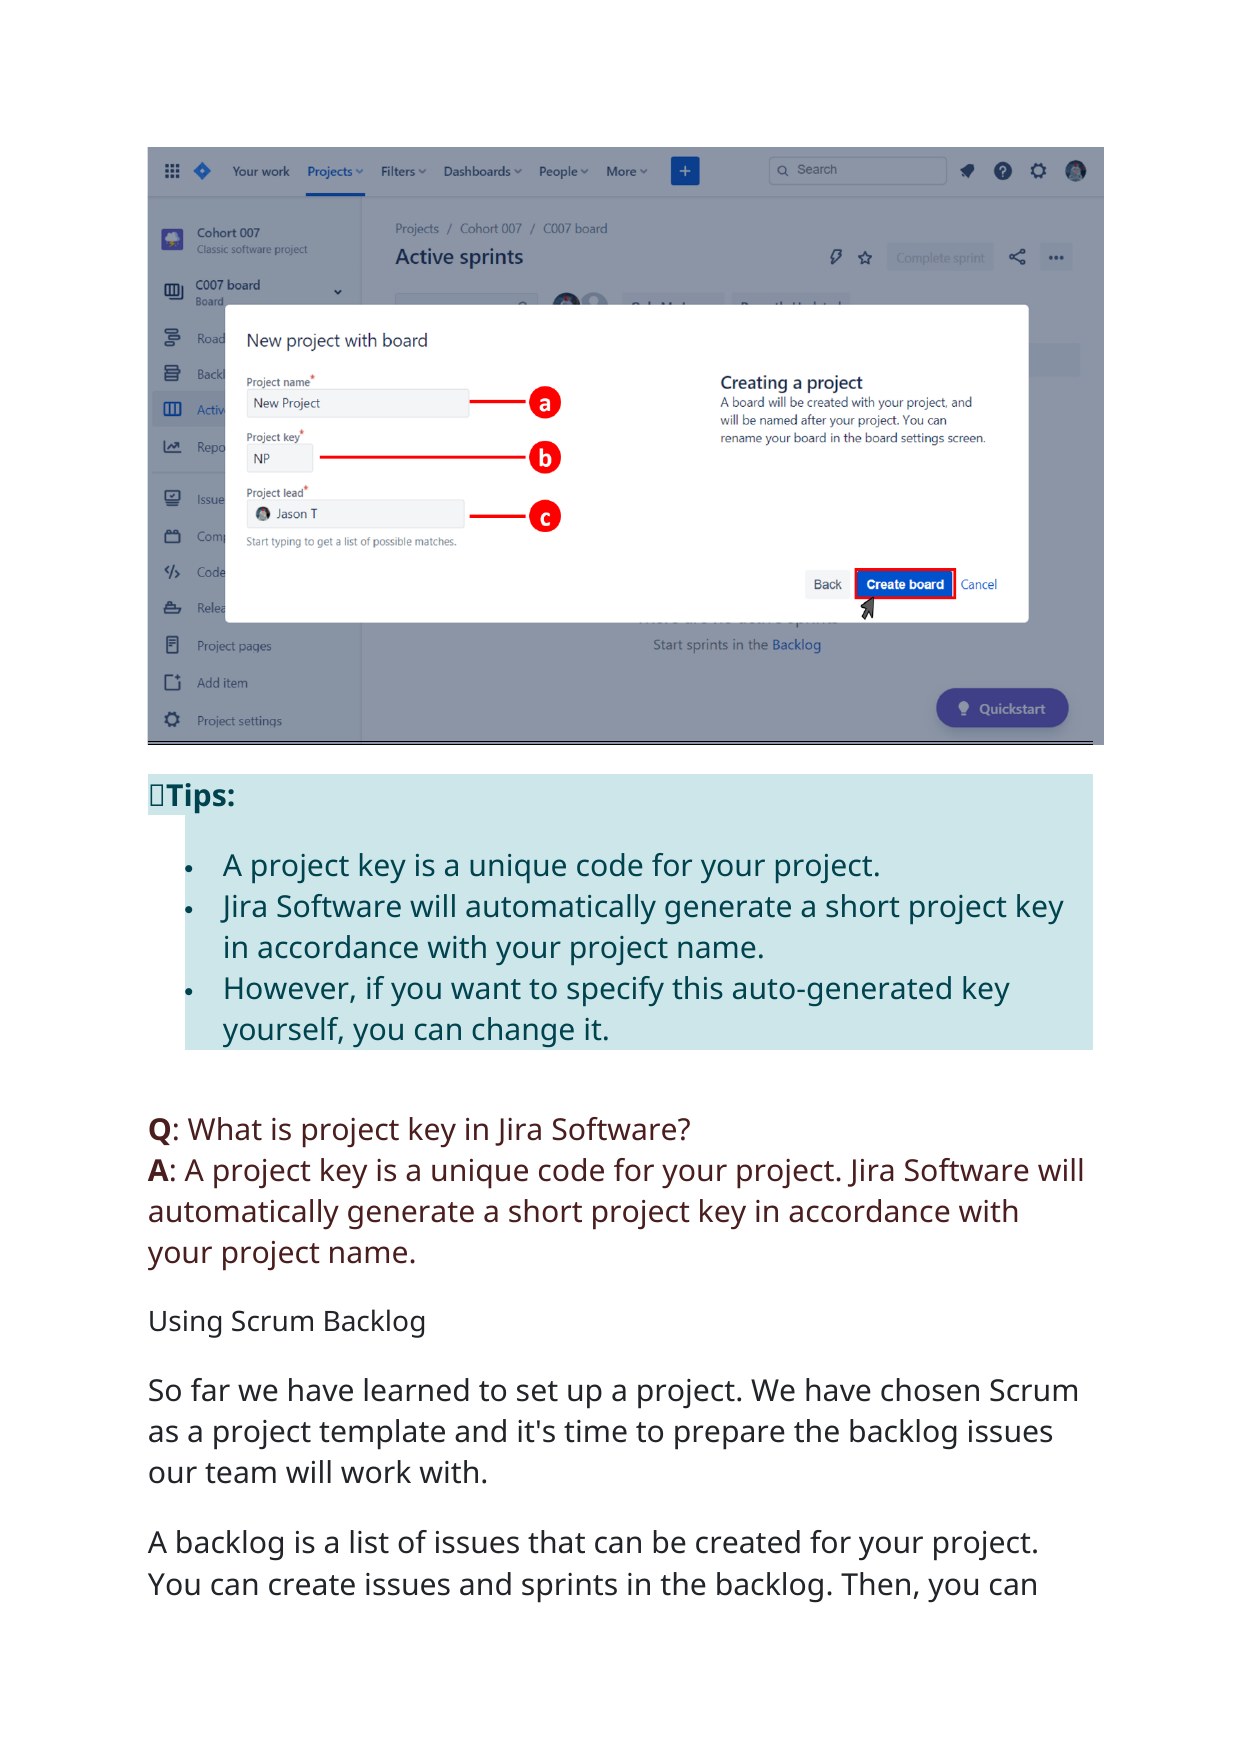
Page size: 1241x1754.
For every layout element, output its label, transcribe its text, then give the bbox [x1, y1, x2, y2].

subtitle Using Scrum Backlog [148, 1301, 1093, 1340]
text 💡Tips: [148, 774, 1093, 815]
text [148, 1521, 1093, 1604]
list However, if you want to specify this auto-generated key yourself, you can change it. [185, 967, 1093, 1050]
list Jira Software will automatically generate a short project key in accordance with your project name. [185, 885, 1093, 967]
picture [147, 147, 1104, 745]
text Q: What is project key in Jira Software? A: A project key is a unique code for your project. Jira Software will automatically generate a short project key in accordance with your project name. [148, 1108, 1093, 1272]
text So far we have learned to set up a project. We have chosen Scrum as a project template and it's time to prepare the backlog issues our team will work with. [148, 1369, 1093, 1492]
list A project key is a unique code for your project. [185, 844, 1093, 885]
